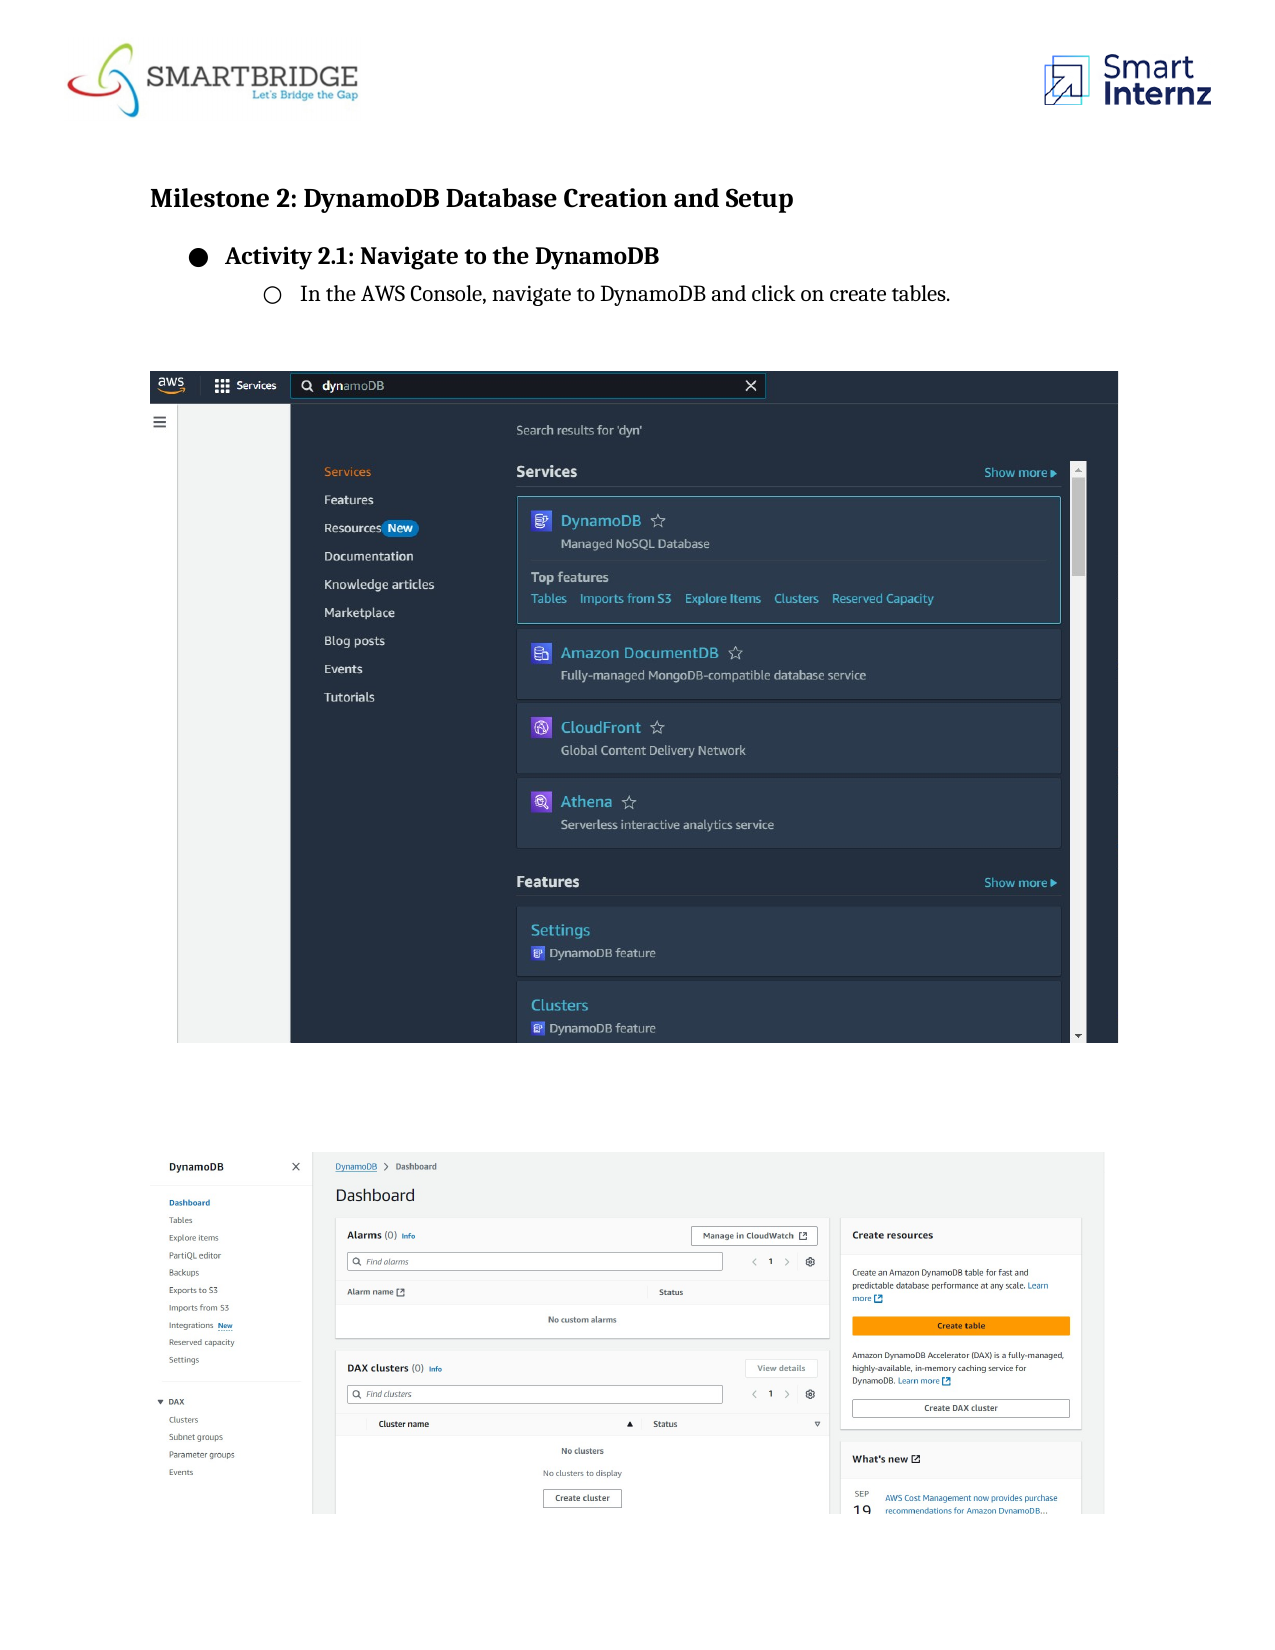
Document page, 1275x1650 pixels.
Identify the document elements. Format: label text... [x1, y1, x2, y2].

picture [150, 371, 1119, 1043]
subtitle Milestone 2: DynamoDB Database Creation and Setup [150, 183, 1237, 214]
list In the AWS Console, navigate to DynamoDB and click on create tables. [262, 277, 1237, 308]
picture [150, 1152, 1105, 1514]
picture [64, 37, 361, 121]
subtitle Activity 2.1: Navigate to the DynamoDB [187, 238, 1237, 272]
picture [1039, 54, 1216, 105]
